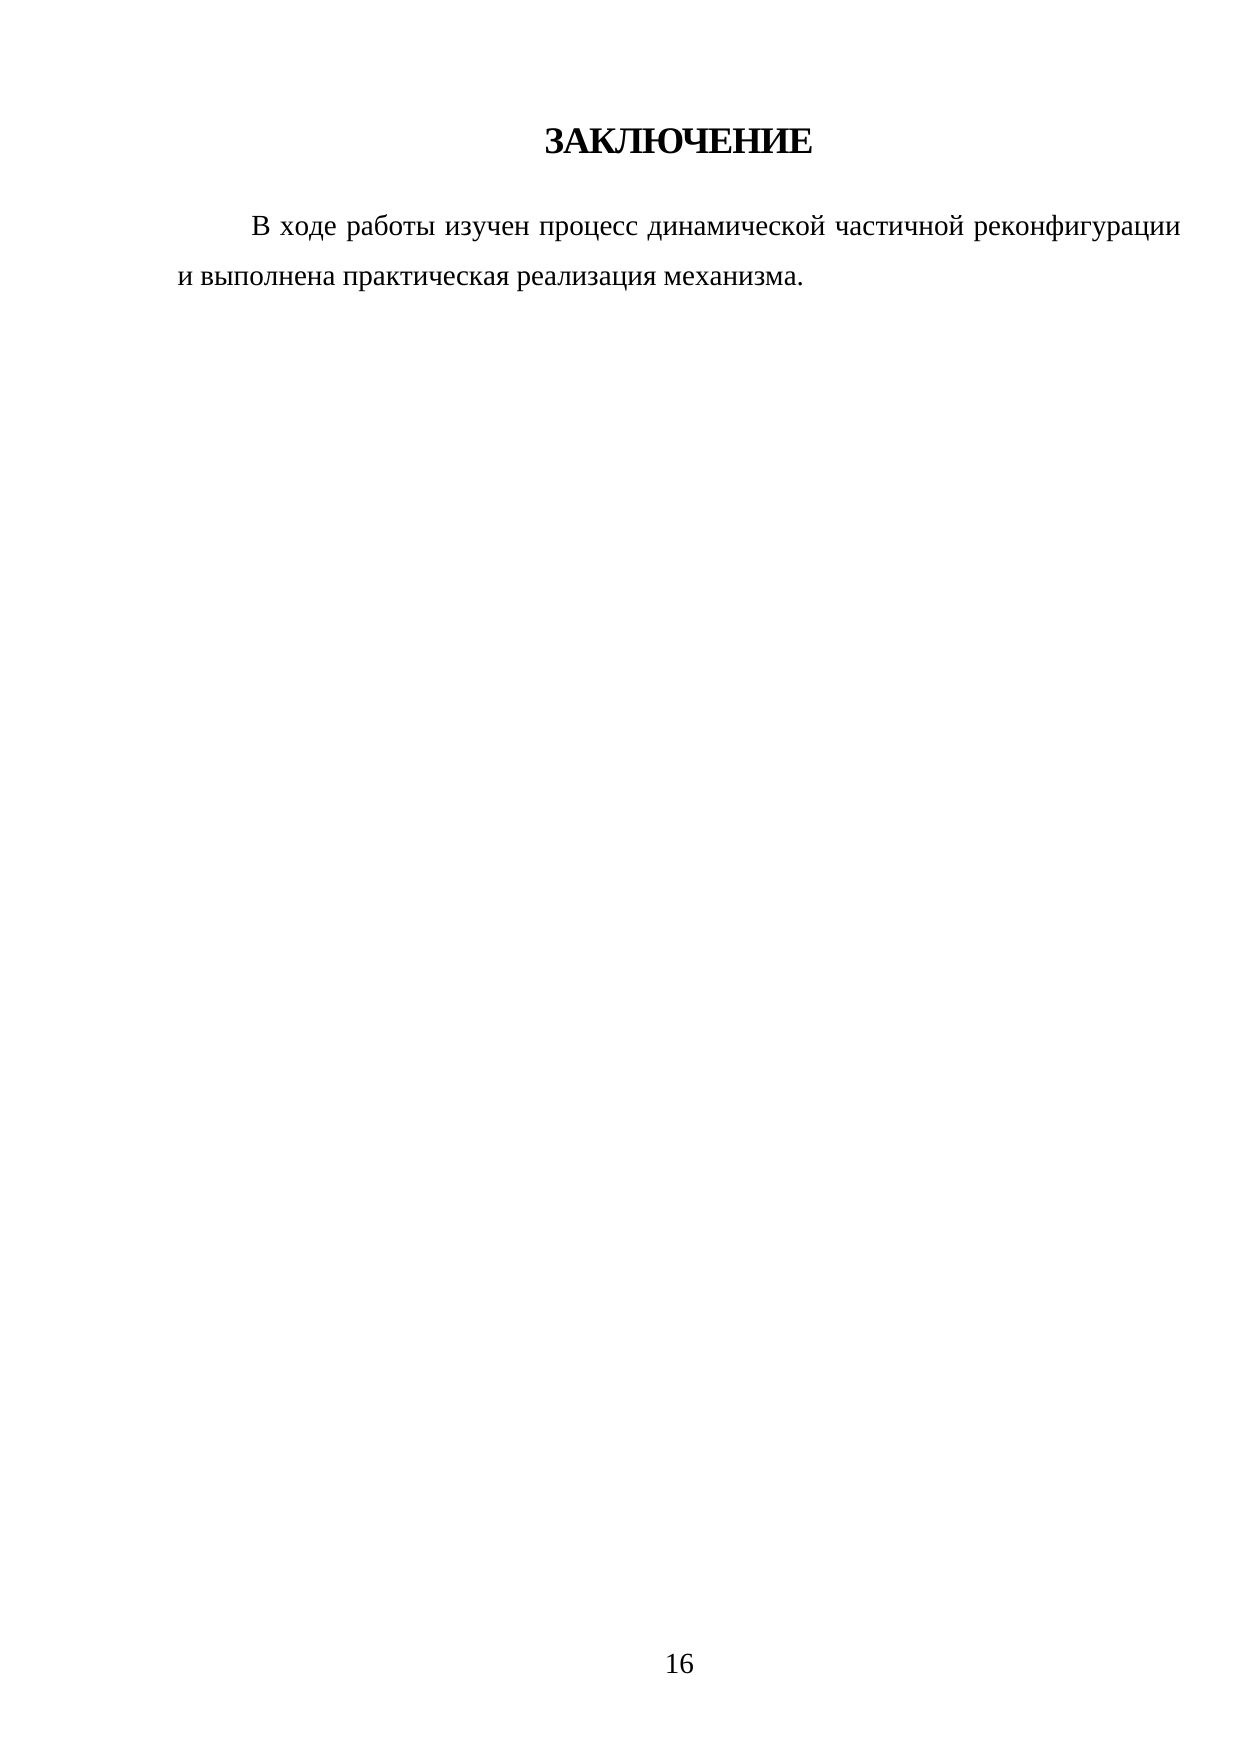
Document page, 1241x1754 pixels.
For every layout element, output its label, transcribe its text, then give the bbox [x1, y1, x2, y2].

title Заключение [177, 118, 1181, 161]
text В ходе работы изучен процесс динамической частичной реконфигурации и выполнена практическая реализация механизма. [177, 208, 1181, 292]
